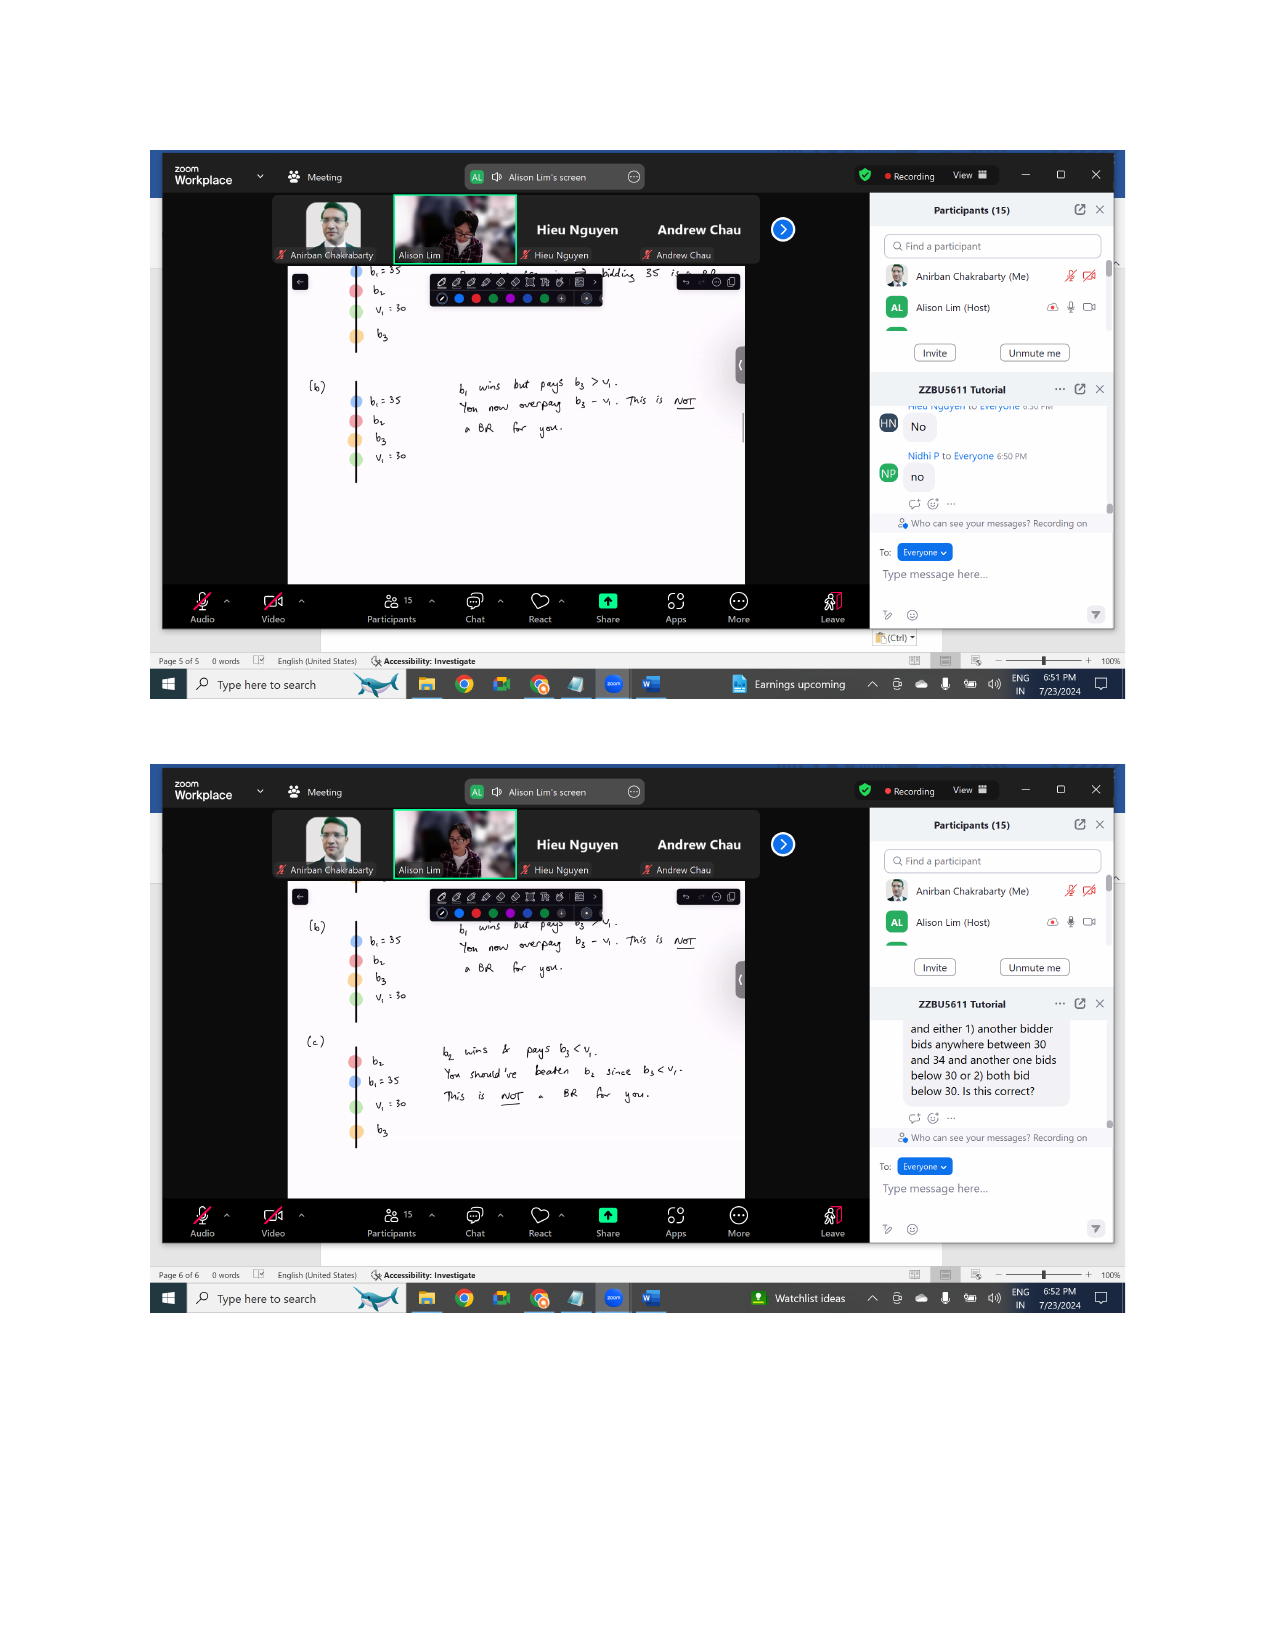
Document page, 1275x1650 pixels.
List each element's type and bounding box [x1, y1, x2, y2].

picture [150, 150, 1125, 699]
picture [150, 764, 1125, 1313]
